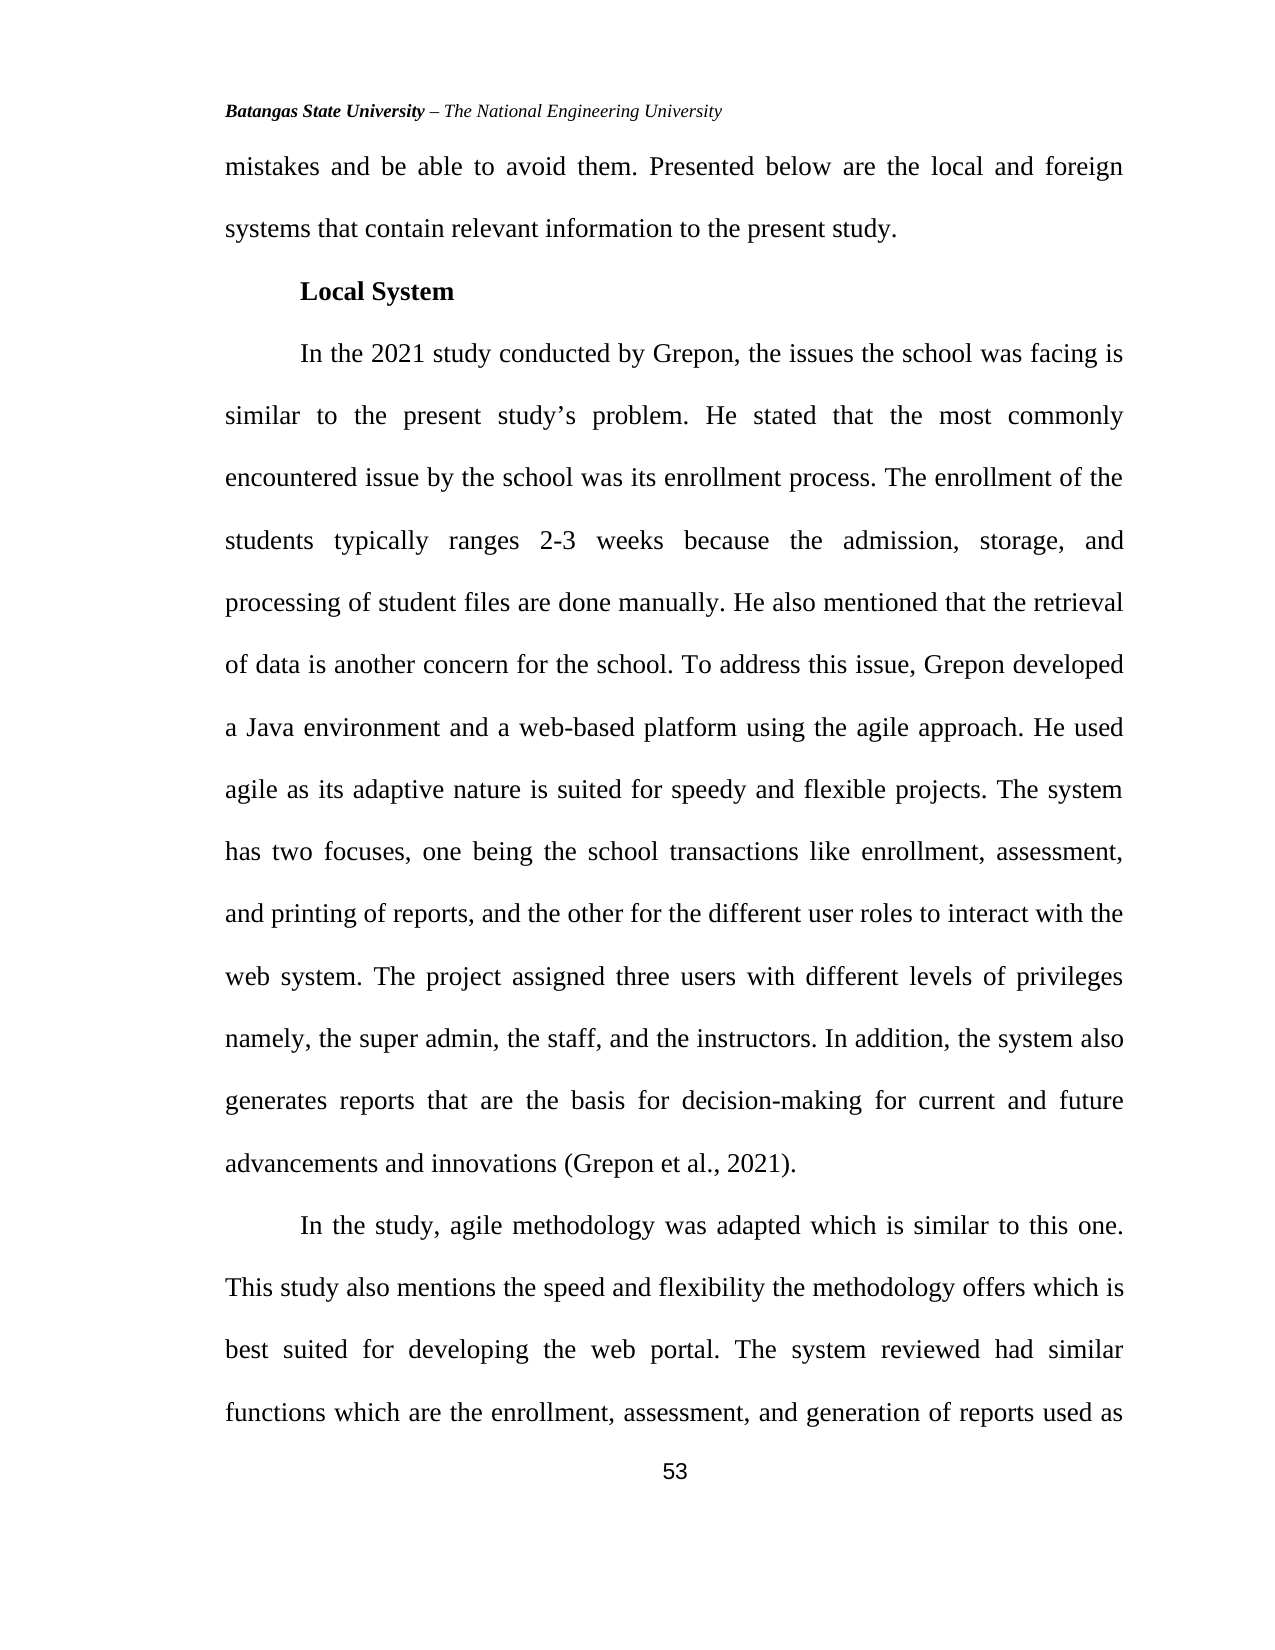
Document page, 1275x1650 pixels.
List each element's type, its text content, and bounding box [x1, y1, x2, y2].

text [225, 150, 1125, 243]
text In the 2021 study conducted by Grepon, the issues the school was facing is similar to the present study’s problem. He stated that the most commonly encountered issue by the school was its enrollment process. The enrollment of the students typically ranges 2-3 weeks because the admission, storage, and processing of student files are done manually. He also mentioned that the retrieval of data is another concern for the school. To address this issue, Grepon developed a Java environment and a web-based platform using the agile approach. He used agile as its adaptive nature is suited for speedy and flexible projects. The system has two focuses, one being the school transactions like enrollment, assessment, and printing of reports, and the other for the different user roles to interact with the web system. The project assigned three users with different levels of privileges namely, the super admin, the staff, and the instructors. In addition, the system also generates reports that are the basis for decision-making for current and future advancements and innovations (Grepon et al., 2021). [225, 337, 1125, 1178]
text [225, 1209, 1125, 1427]
text Local System [225, 274, 1125, 306]
